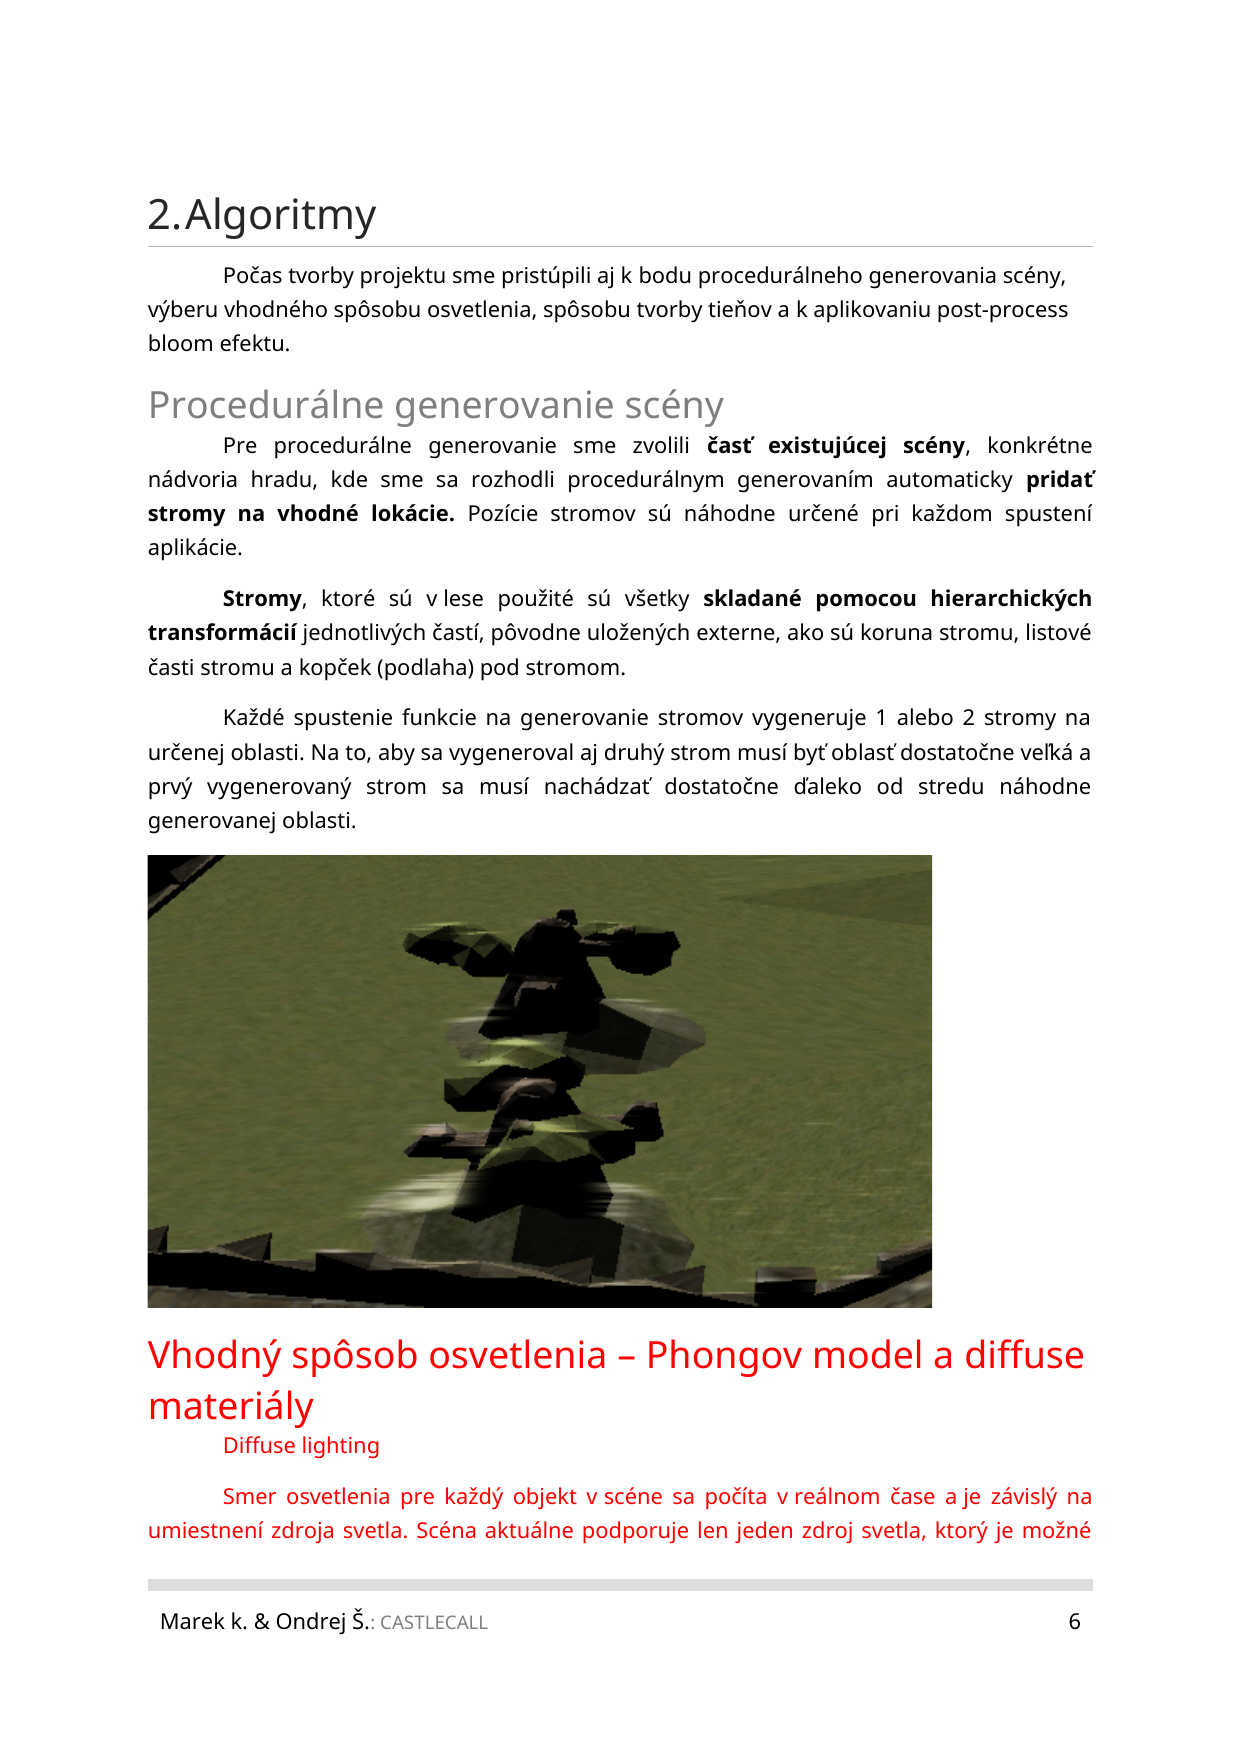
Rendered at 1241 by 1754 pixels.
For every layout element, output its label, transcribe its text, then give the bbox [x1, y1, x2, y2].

text Diffuse lighting [148, 1430, 1093, 1460]
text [148, 1481, 1093, 1545]
subtitle Algoritmy [148, 185, 1093, 246]
subtitle Procedurálne generovanie scény [148, 379, 1093, 430]
text Počas tvorby projektu sme pristúpili aj k bodu procedurálneho generovania scény, výberu vhodného spôsobu osvetlenia, spôsobu tvorby tieňov a k aplikovaniu post-process bloom efektu. [148, 259, 1093, 358]
picture [147, 855, 933, 1308]
subtitle Vhodný spôsob osvetlenia – Phongov model a diffuse materiály [148, 1328, 1093, 1430]
text Každé spustenie funkcie na generovanie stromov vygeneruje 1 alebo 2 stromy na určenej oblasti. Na to, aby sa vygeneroval aj druhý strom musí byť oblasť dostatočne veľká a prvý vygenerovaný strom sa musí nachádzať dostatočne ďaleko od stredu náhodne generovanej oblasti. [148, 702, 1093, 834]
text Stromy, ktoré sú v lese použité sú všetky skladané pomocou hierarchických transformácií jednotlivých častí, pôvodne uložených externe, ako sú koruna stromu, listové časti stromu a kopček (podlaha) pod stromom. [148, 583, 1093, 681]
text Pre procedurálne generovanie sme zvolili časť existujúcej scény, konkrétne nádvoria hradu, kde sme sa rozhodli procedurálnym generovaním automaticky pridať stromy na vhodné lokácie. Pozície stromov sú náhodne určené pri každom spustení aplikácie. [148, 430, 1093, 562]
